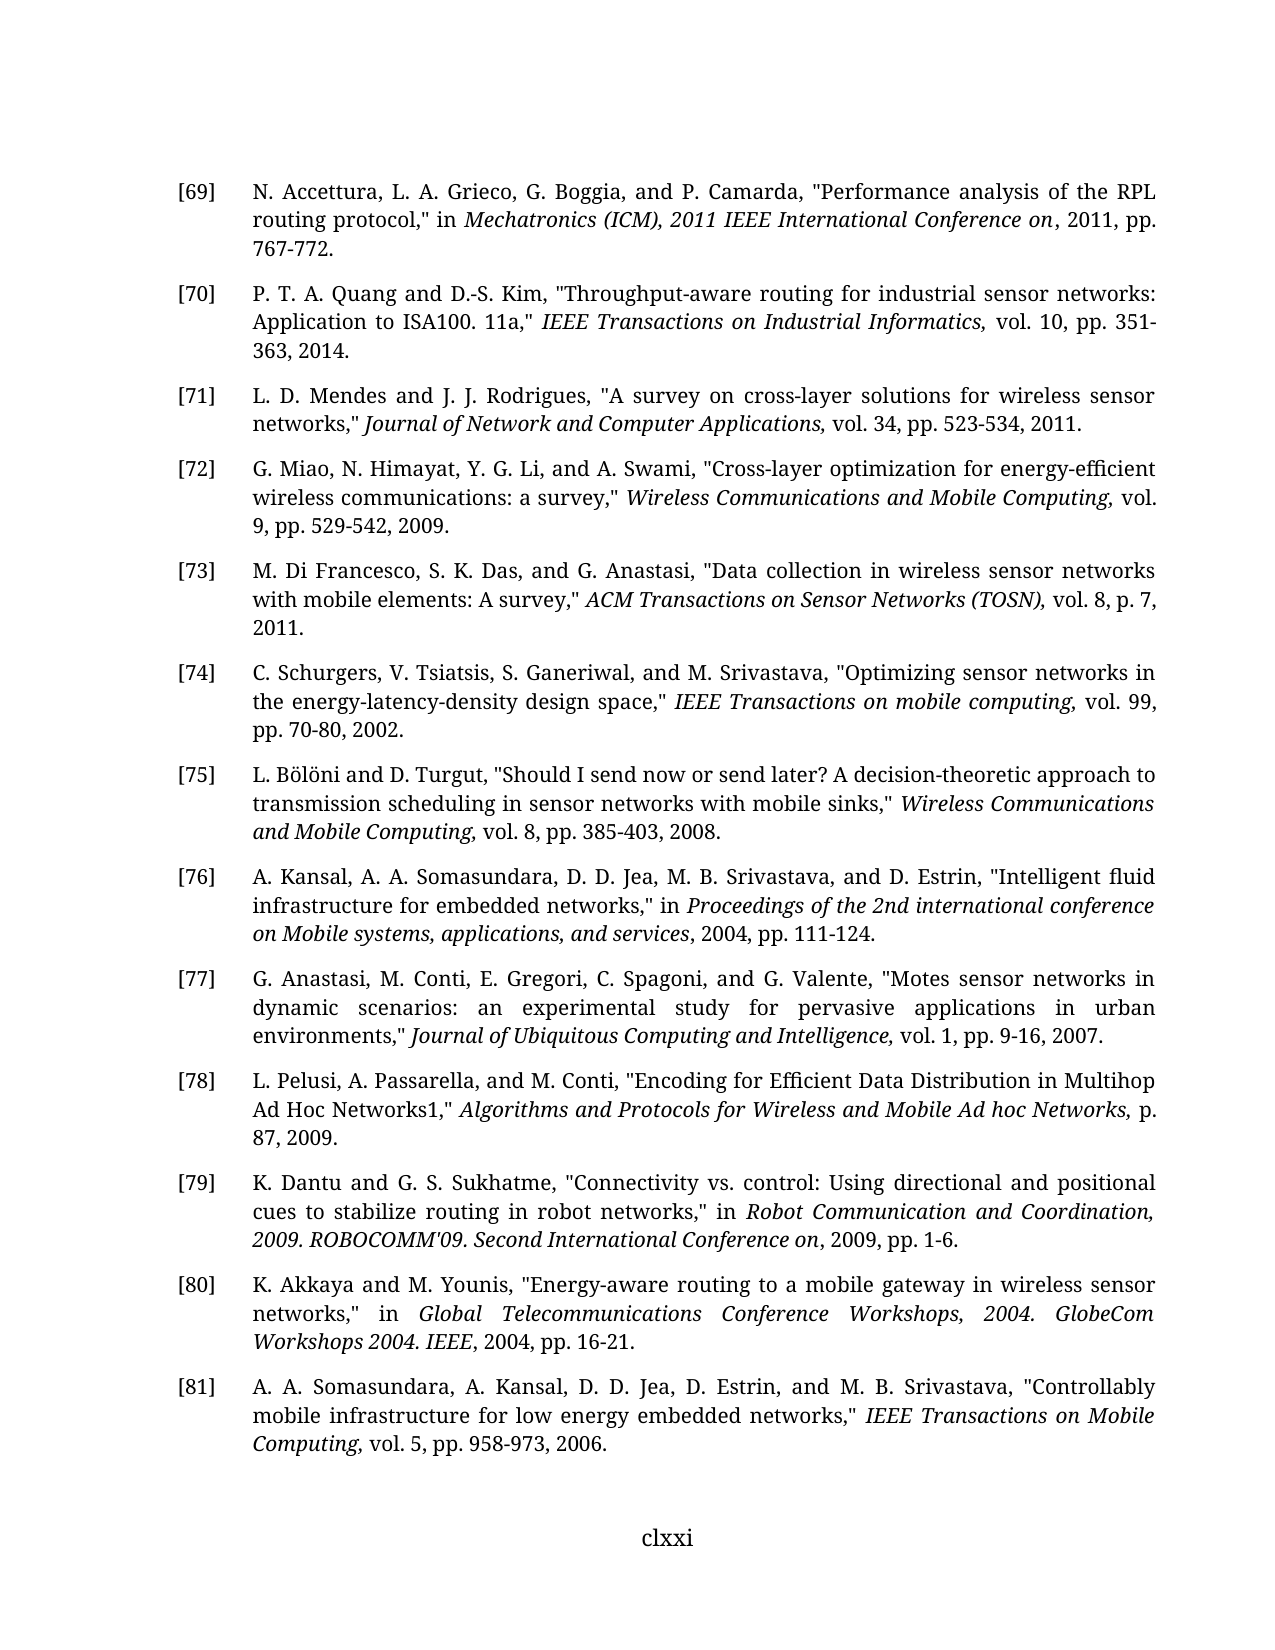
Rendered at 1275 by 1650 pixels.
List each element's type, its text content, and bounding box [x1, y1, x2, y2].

text [80] K. Akkaya and M. Younis, "Energy-aware routing to a mobile gateway in wireless sensor networks," in Global Telecommunications Conference Workshops, 2004. GlobeCom Workshops 2004. IEEE, 2004, pp. 16-21. [177, 1270, 1157, 1356]
text [79] K. Dantu and G. S. Sukhatme, "Connectivity vs. control: Using directional and positional cues to stabilize routing in robot networks," in Robot Communication and Coordination, 2009. ROBOCOMM'09. Second International Conference on, 2009, pp. 1-6. [177, 1168, 1157, 1254]
text [76] A. Kansal, A. A. Somasundara, D. D. Jea, M. B. Srivastava, and D. Estrin, "Intelligent fluid infrastructure for embedded networks," in Proceedings of the 2nd international conference on Mobile systems, applications, and services, 2004, pp. 111-124. [177, 862, 1157, 948]
text [72] G. Miao, N. Himayat, Y. G. Li, and A. Swami, "Cross‐layer optimization for energy‐efficient wireless communications: a survey," Wireless Communications and Mobile Computing, vol. 9, pp. 529-542, 2009. [177, 454, 1157, 540]
text [78] L. Pelusi, A. Passarella, and M. Conti, "Encoding for Efficient Data Distribution in Multihop Ad Hoc Networks1," Algorithms and Protocols for Wireless and Mobile Ad hoc Networks, p. 87, 2009. [177, 1066, 1157, 1152]
text [69] N. Accettura, L. A. Grieco, G. Boggia, and P. Camarda, "Performance analysis of the RPL routing protocol," in Mechatronics (ICM), 2011 IEEE International Conference on, 2011, pp. 767-772. [177, 177, 1157, 262]
text [71] L. D. Mendes and J. J. Rodrigues, "A survey on cross-layer solutions for wireless sensor networks," Journal of Network and Computer Applications, vol. 34, pp. 523-534, 2011. [177, 381, 1157, 438]
text [75] L. Bölöni and D. Turgut, "Should I send now or send later? A decision‐theoretic approach to transmission scheduling in sensor networks with mobile sinks," Wireless Communications and Mobile Computing, vol. 8, pp. 385-403, 2008. [177, 760, 1157, 846]
text [73] M. Di Francesco, S. K. Das, and G. Anastasi, "Data collection in wireless sensor networks with mobile elements: A survey," ACM Transactions on Sensor Networks (TOSN), vol. 8, p. 7, 2011. [177, 556, 1157, 642]
text [70] P. T. A. Quang and D.-S. Kim, "Throughput-aware routing for industrial sensor networks: Application to ISA100. 11a," IEEE Transactions on Industrial Informatics, vol. 10, pp. 351-363, 2014. [177, 279, 1157, 364]
text [81] A. A. Somasundara, A. Kansal, D. D. Jea, D. Estrin, and M. B. Srivastava, "Controllably mobile infrastructure for low energy embedded networks," IEEE Transactions on Mobile Computing, vol. 5, pp. 958-973, 2006. [177, 1372, 1157, 1458]
text [77] G. Anastasi, M. Conti, E. Gregori, C. Spagoni, and G. Valente, "Motes sensor networks in dynamic scenarios: an experimental study for pervasive applications in urban environments," Journal of Ubiquitous Computing and Intelligence, vol. 1, pp. 9-16, 2007. [177, 964, 1157, 1050]
text [74] C. Schurgers, V. Tsiatsis, S. Ganeriwal, and M. Srivastava, "Optimizing sensor networks in the energy-latency-density design space," IEEE Transactions on mobile computing, vol. 99, pp. 70-80, 2002. [177, 658, 1157, 744]
